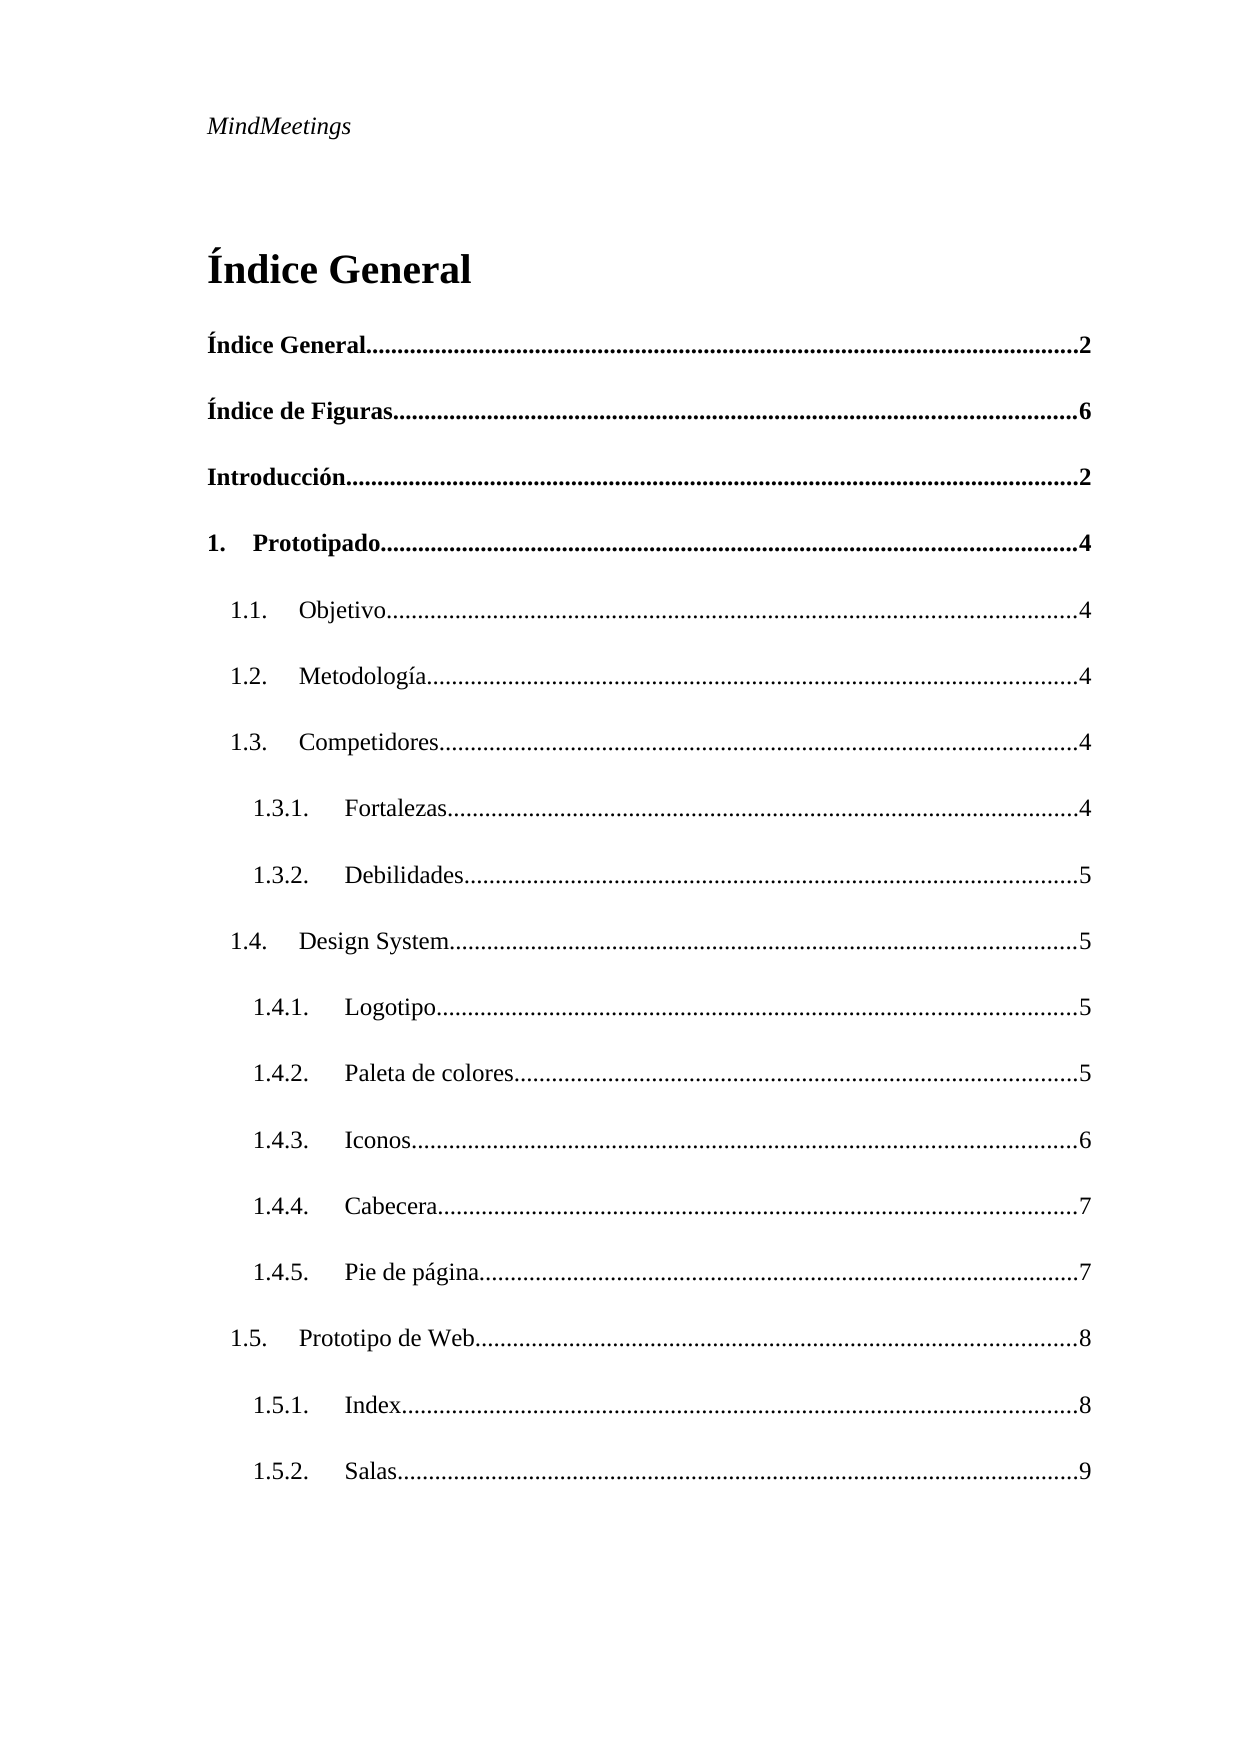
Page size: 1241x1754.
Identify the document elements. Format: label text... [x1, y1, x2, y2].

text Índice General [207, 244, 1092, 292]
